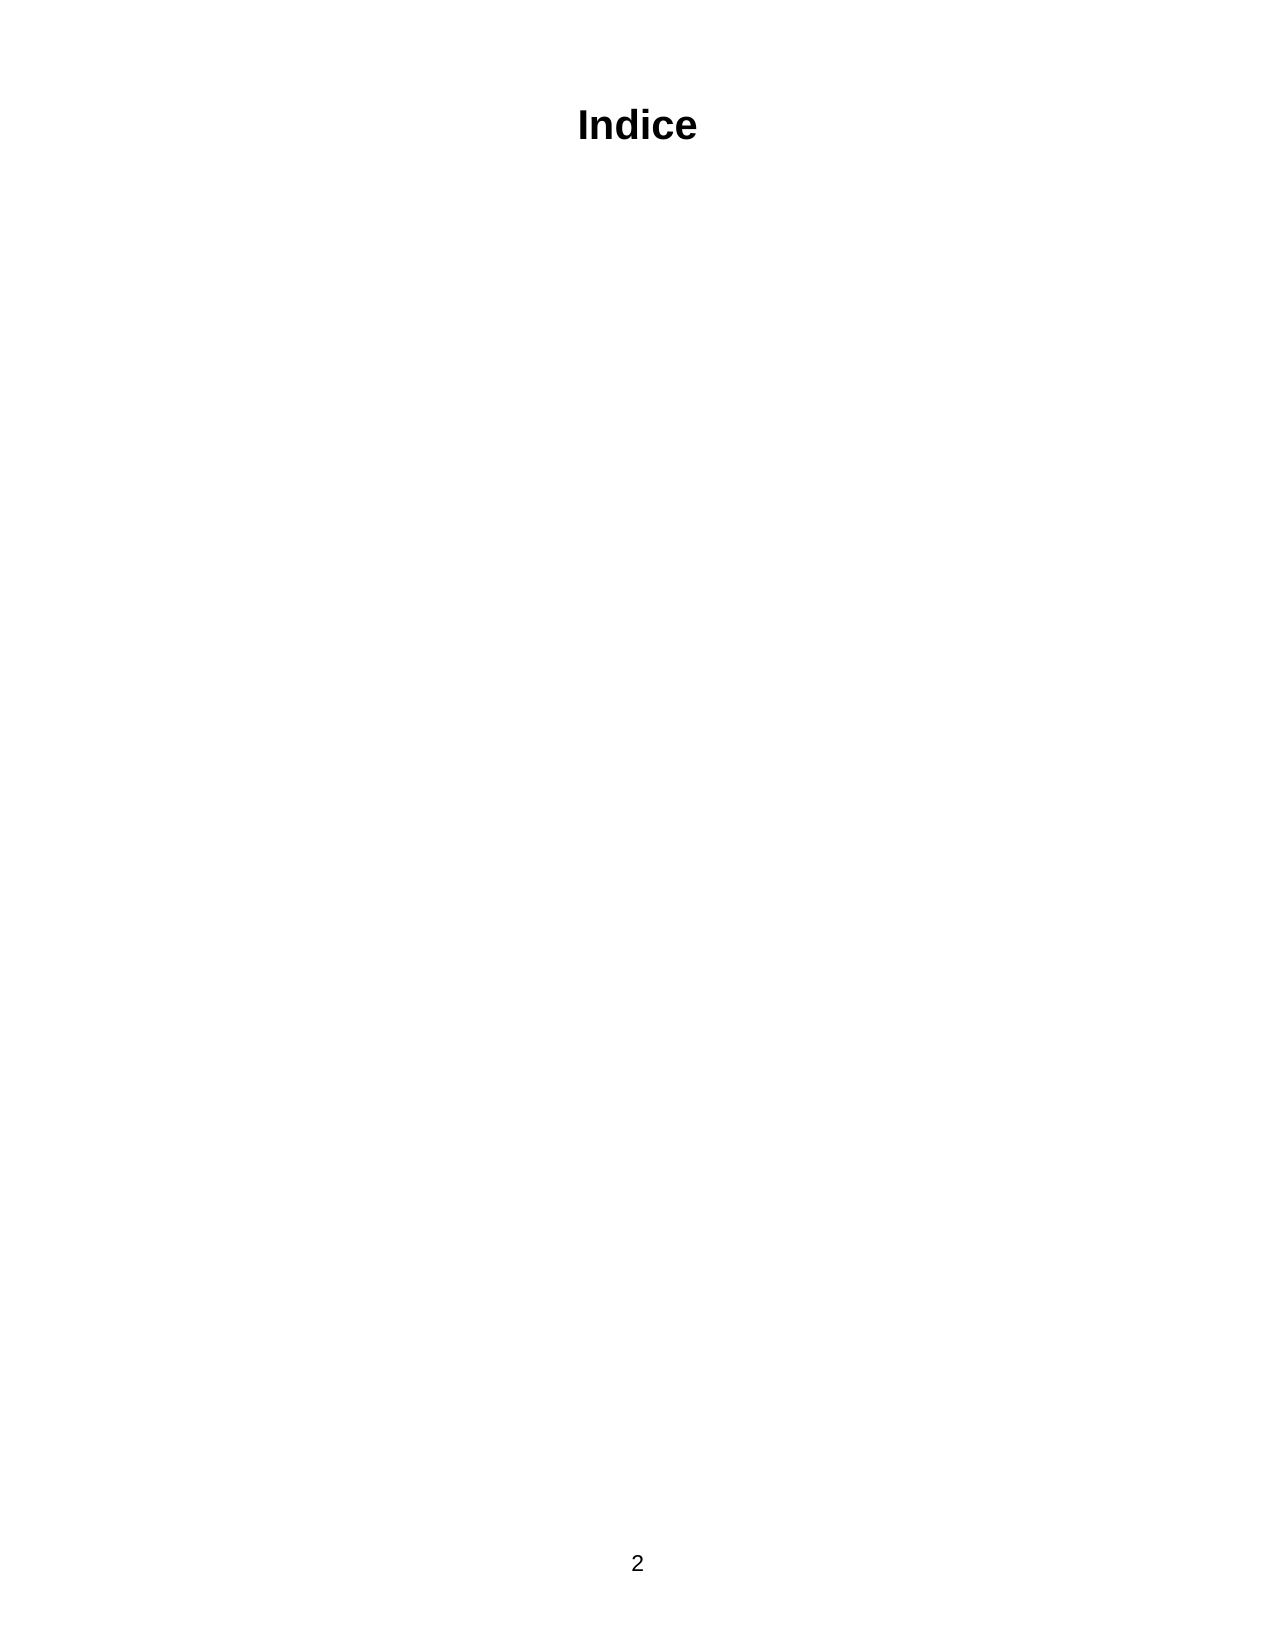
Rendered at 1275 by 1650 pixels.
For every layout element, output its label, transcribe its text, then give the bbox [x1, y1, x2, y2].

subtitle Indice [75, 100, 1200, 148]
